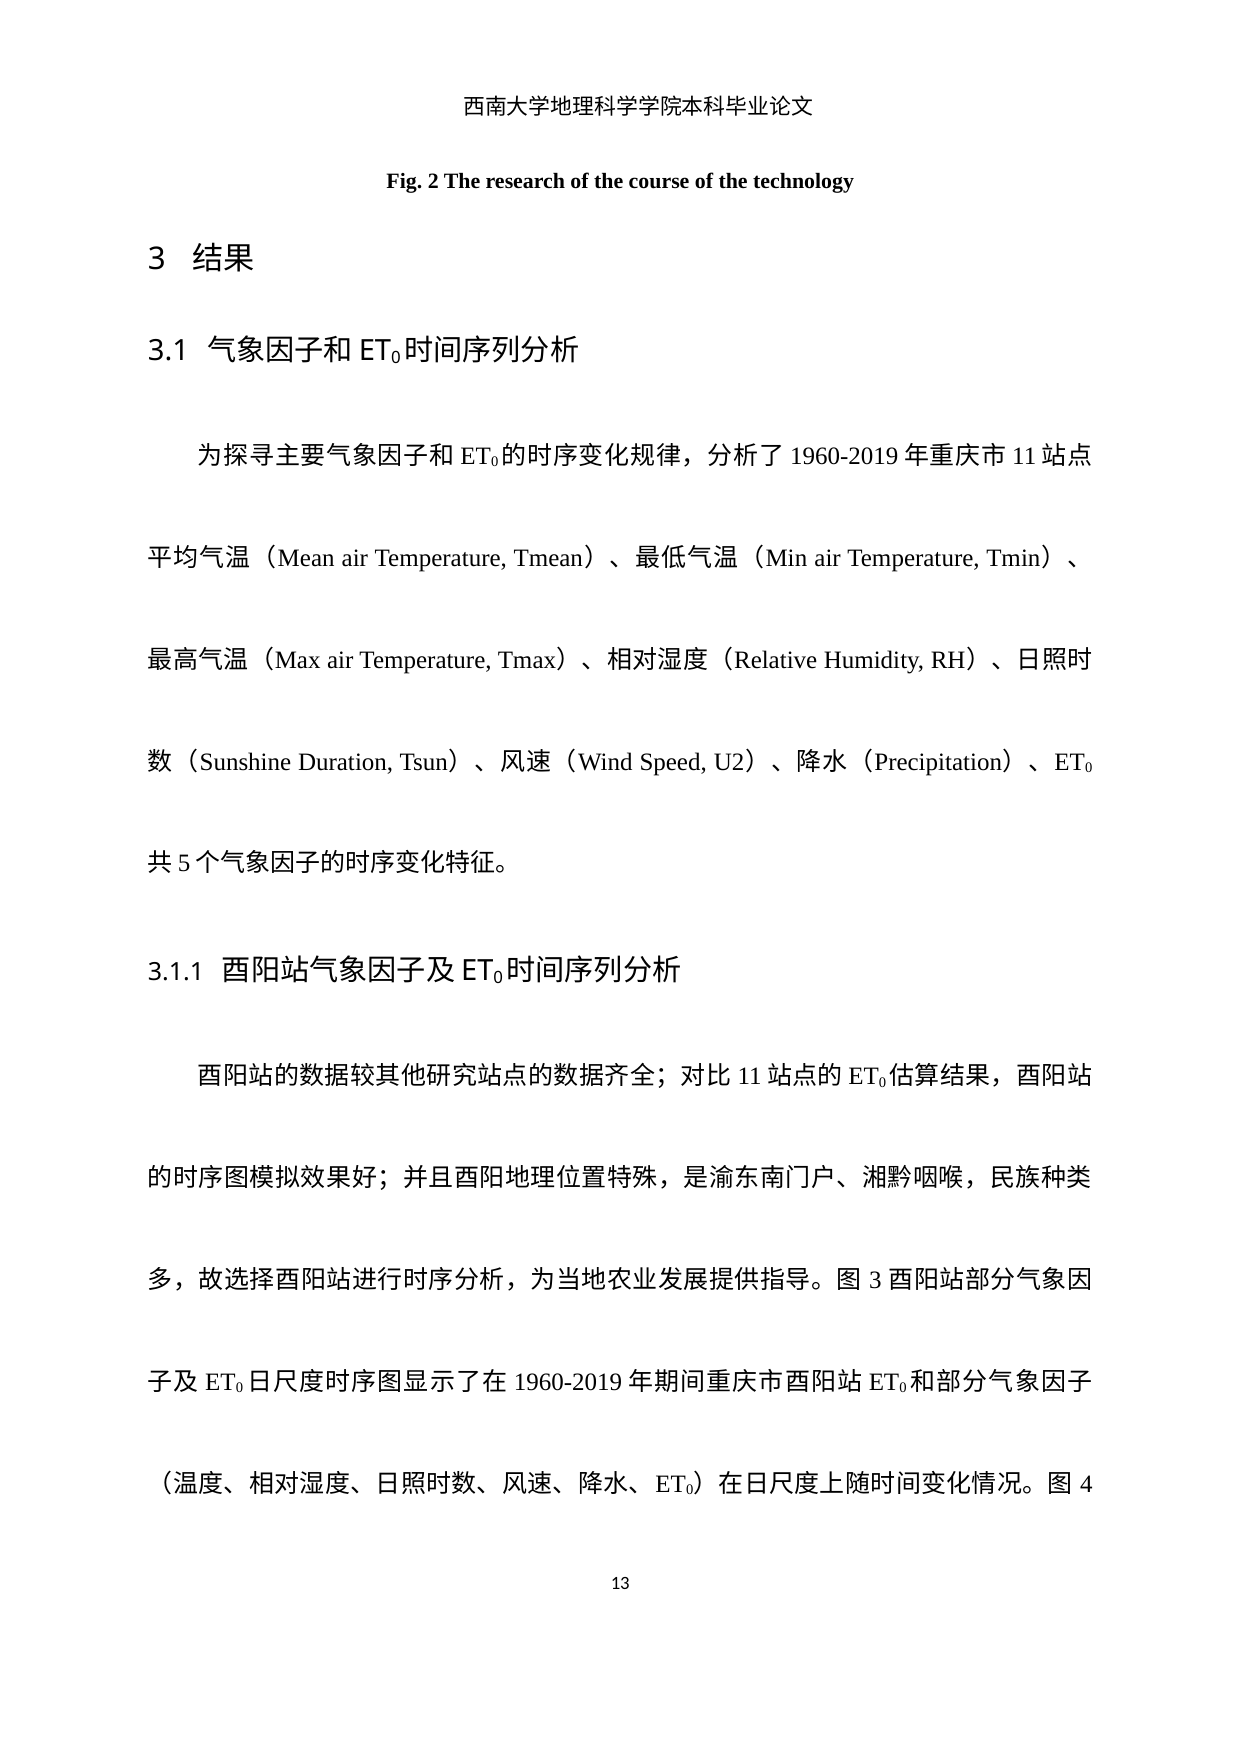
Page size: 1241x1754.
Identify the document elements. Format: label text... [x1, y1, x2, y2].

text Fig. 2 The research of the course of the technology [148, 163, 1092, 197]
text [148, 1040, 1092, 1515]
list 酉阳站气象因子及ET0时间序列分析 [148, 934, 1092, 1002]
text 为探寻主要气象因子和ET0的时序变化规律，分析了1960-2019年重庆市11站点平均气温（Mean air Temperature, Tmean）、最低气温（Min air Temperature, Tmin）、最高气温（Max air Temperature, Tmax）、相对湿度（Relative Humidity, RH）、日照时数（Sunshine Duration, Tsun）、风速（Wind Speed, U2）、降水（Precipitation）、ET0共5个气象因子的时序变化特征。 [148, 419, 1092, 895]
list 结果 [148, 222, 1092, 290]
list 气象因子和ET0时间序列分析 [148, 313, 1092, 381]
